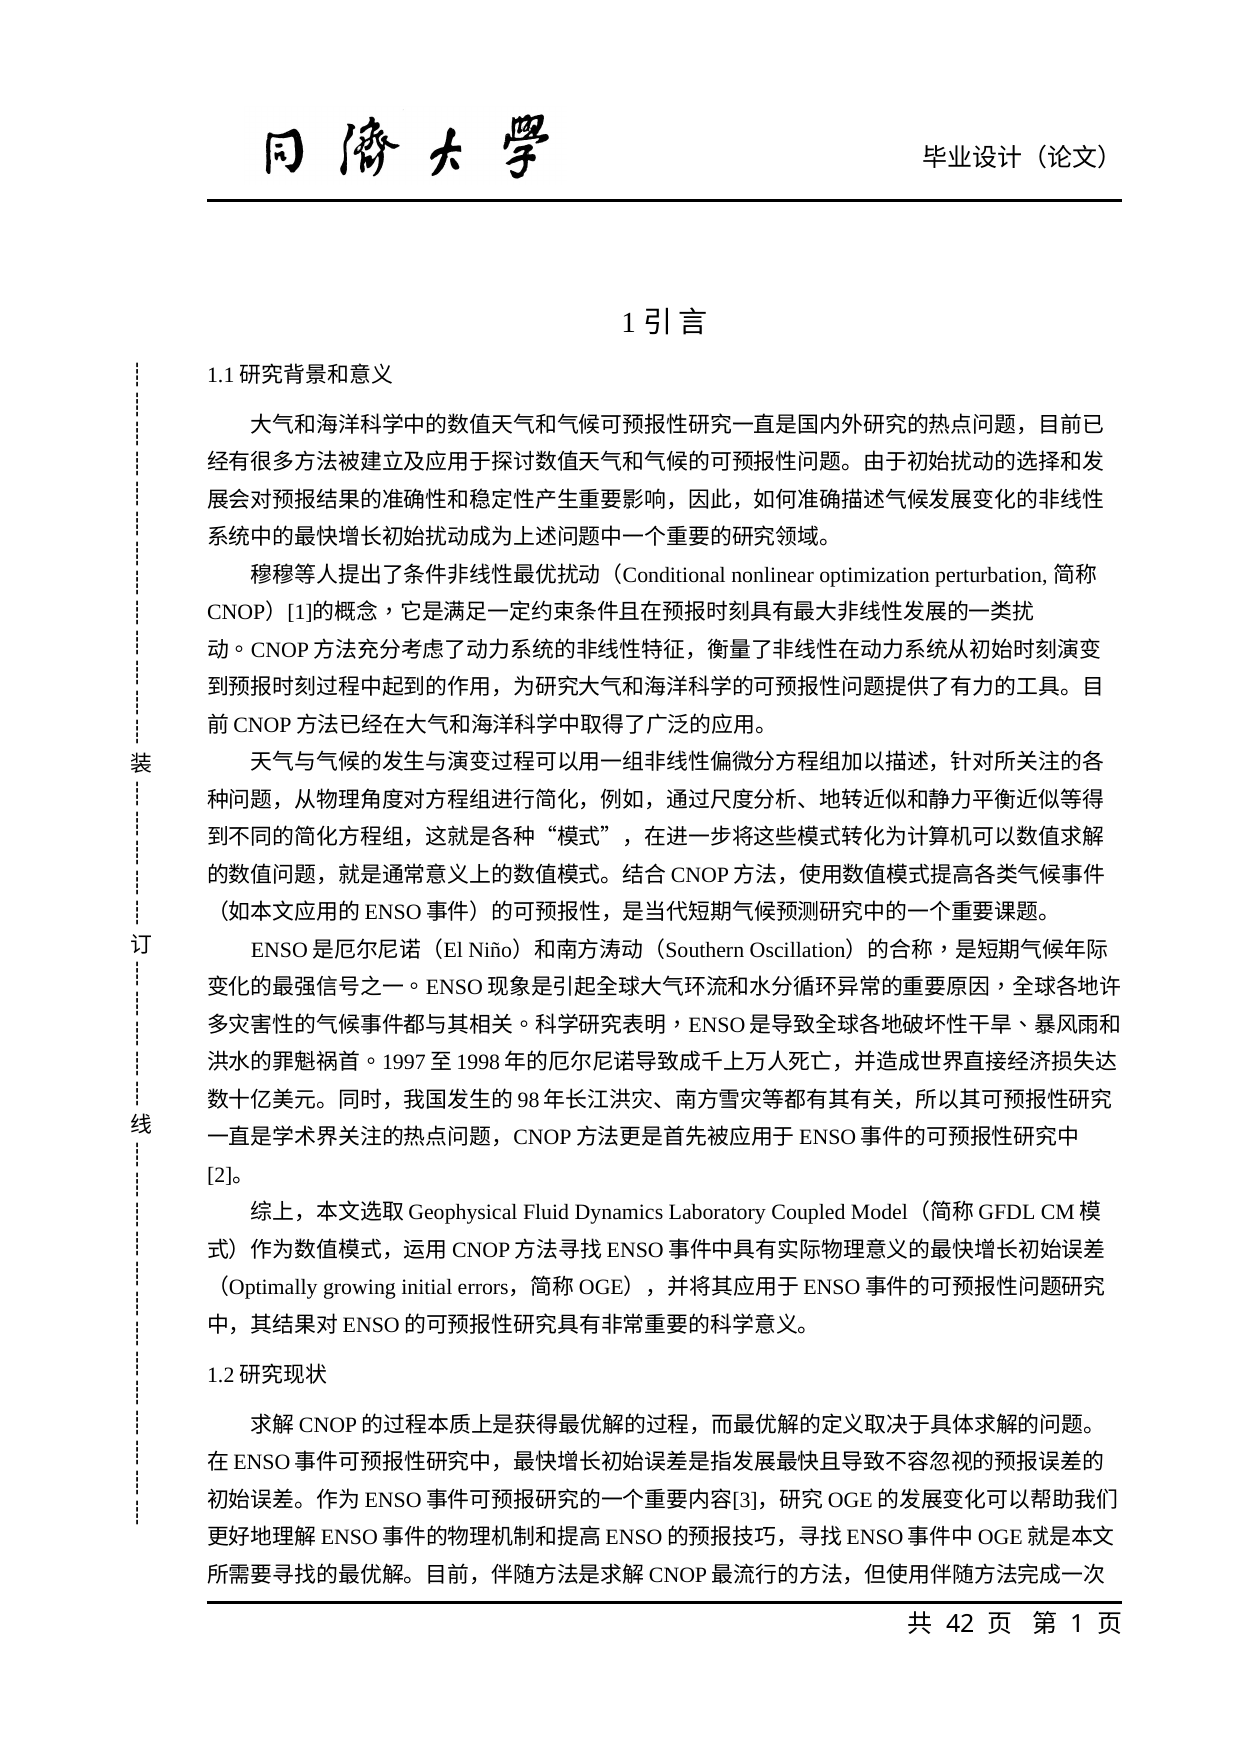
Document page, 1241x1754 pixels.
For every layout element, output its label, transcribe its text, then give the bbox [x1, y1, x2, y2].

subtitle 1.2 研究现状 [207, 1352, 1122, 1390]
subtitle 1 引 言 [207, 302, 1122, 340]
subtitle 1.1 研究背景和意义 [207, 352, 1122, 390]
text 穆穆等人提出了条件非线性最优扰动（Conditional nonlinear optimization perturbation, 简称CNOP）[1]的概念，它是满足一定约束条件且在预报时刻具有最大非线性发展的一类扰动。CNOP方法充分考虑了动力系统的非线性特征，衡量了非线性在动力系统从初始时刻演变到预报时刻过程中起到的作用，为研究大气和海洋科学的可预报性问题提供了有力的工具。目前CNOP方法已经在大气和海洋科学中取得了广泛的应用。 [207, 552, 1122, 740]
text 天气与气候的发生与演变过程可以用一组非线性偏微分方程组加以描述，针对所关注的各种问题，从物理角度对方程组进行简化，例如，通过尺度分析、地转近似和静力平衡近似等得到不同的简化方程组，这就是各种“模式”，在进一步将这些模式转化为计算机可以数值求解的数值问题，就是通常意义上的数值模式。结合CNOP方法，使用数值模式提高各类气候事件（如本文应用的ENSO事件）的可预报性，是当代短期气候预测研究中的一个重要课题。 [207, 740, 1122, 927]
text 综上，本文选取Geophysical Fluid Dynamics Laboratory Coupled Model（简称GFDL CM模式）作为数值模式，运用CNOP方法寻找ENSO事件中具有实际物理意义的最快增长初始误差（Optimally growing initial errors，简称OGE），并将其应用于ENSO事件的可预报性问题研究中，其结果对ENSO的可预报性研究具有非常重要的科学意义。 [207, 1190, 1122, 1340]
picture [244, 106, 567, 185]
text ENSO是厄尔尼诺（El Niño）和南方涛动（Southern Oscillation）的合称，是短期气候年际变化的最强信号之一。ENSO现象是引起全球大气环流和水分循环异常的重要原因，全球各地许多灾害性的气候事件都与其相关。科学研究表明，ENSO是导致全球各地破坏性干旱、暴风雨和洪水的罪魁祸首。1997至1998年的厄尔尼诺导致成千上万人死亡，并造成世界直接经济损失达数十亿美元。同时，我国发生的98年长江洪灾、南方雪灾等都有其有关，所以其可预报性研究一直是学术界关注的热点问题，CNOP方法更是首先被应用于ENSO事件的可预报性研究中[2]。 [207, 927, 1122, 1190]
text 大气和海洋科学中的数值天气和气候可预报性研究一直是国内外研究的热点问题，目前已经有很多方法被建立及应用于探讨数值天气和气候的可预报性问题。由于初始扰动的选择和发展会对预报结果的准确性和稳定性产生重要影响，因此，如何准确描述气候发展变化的非线性系统中的最快增长初始扰动成为上述问题中一个重要的研究领域。 [207, 402, 1122, 552]
